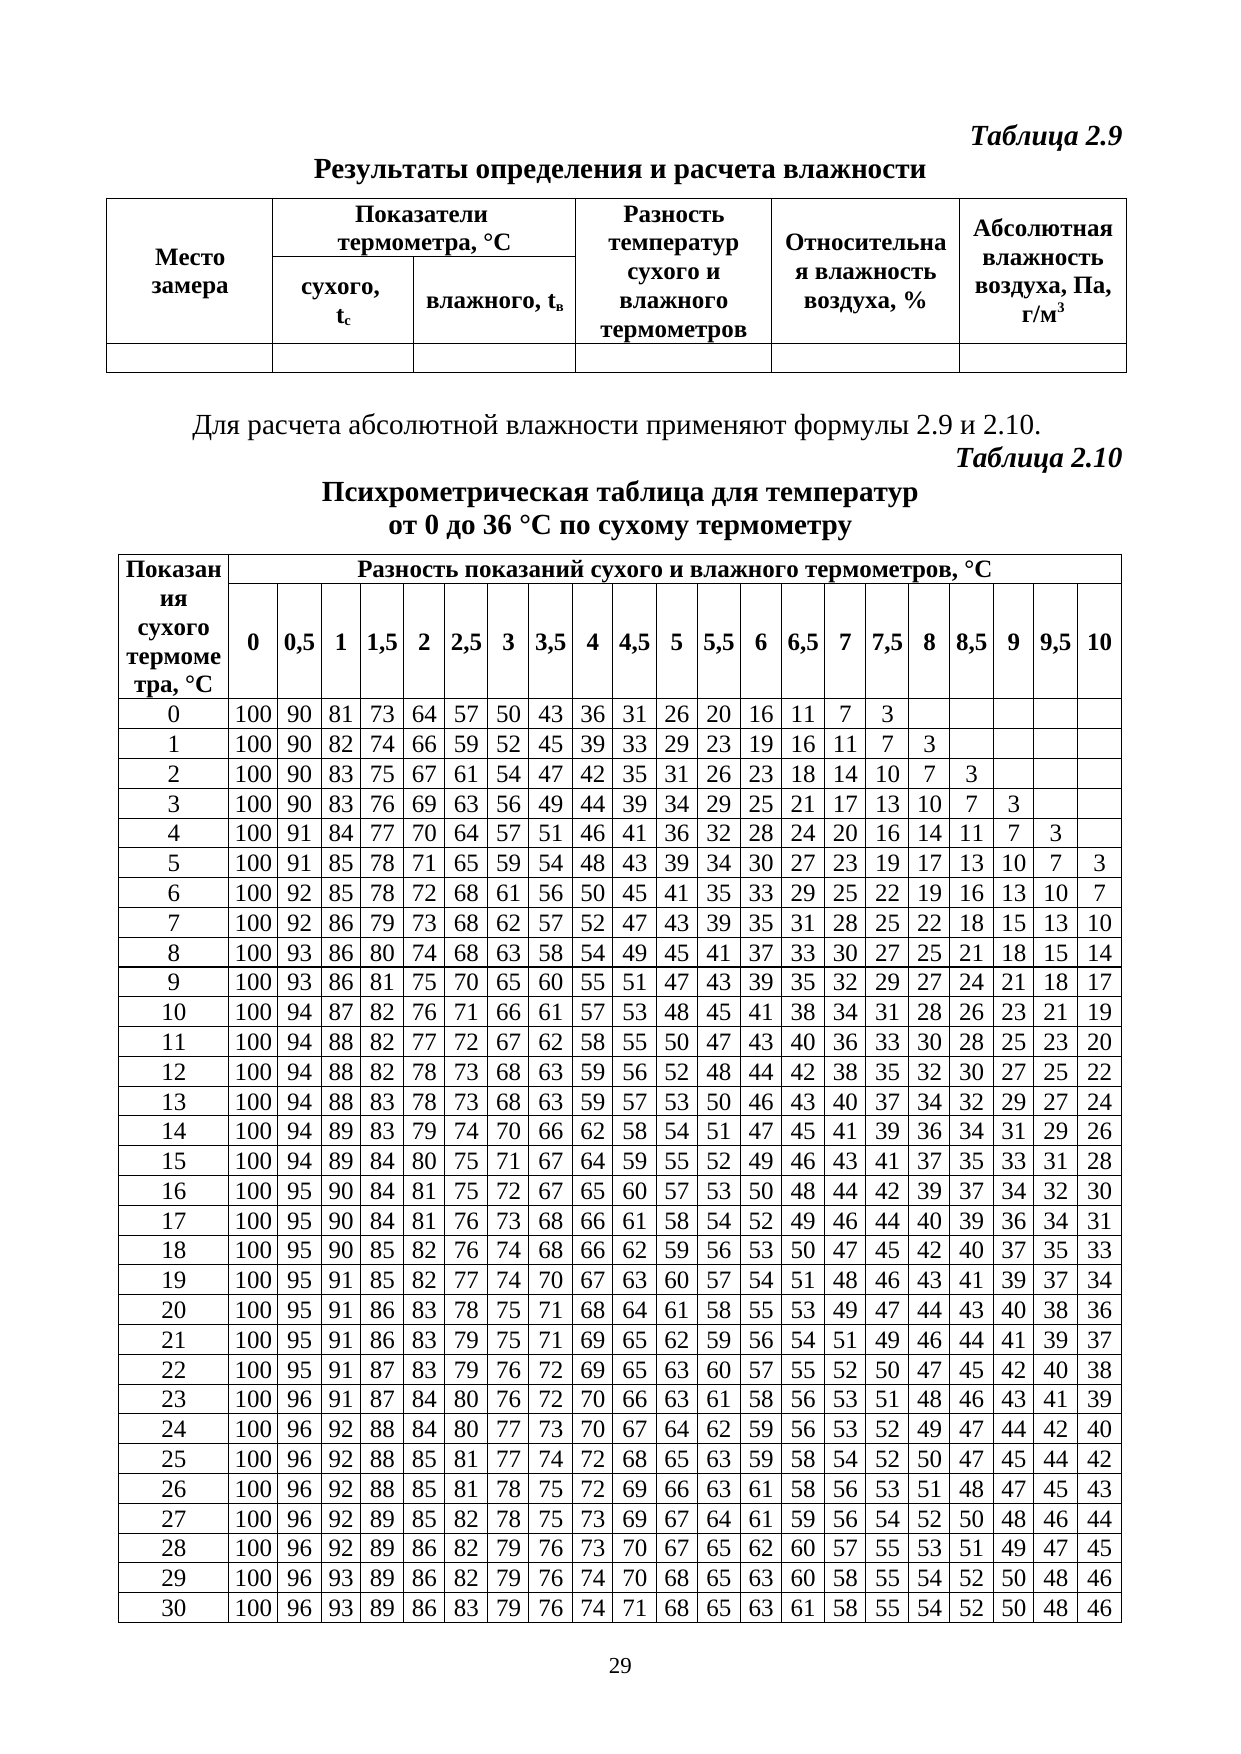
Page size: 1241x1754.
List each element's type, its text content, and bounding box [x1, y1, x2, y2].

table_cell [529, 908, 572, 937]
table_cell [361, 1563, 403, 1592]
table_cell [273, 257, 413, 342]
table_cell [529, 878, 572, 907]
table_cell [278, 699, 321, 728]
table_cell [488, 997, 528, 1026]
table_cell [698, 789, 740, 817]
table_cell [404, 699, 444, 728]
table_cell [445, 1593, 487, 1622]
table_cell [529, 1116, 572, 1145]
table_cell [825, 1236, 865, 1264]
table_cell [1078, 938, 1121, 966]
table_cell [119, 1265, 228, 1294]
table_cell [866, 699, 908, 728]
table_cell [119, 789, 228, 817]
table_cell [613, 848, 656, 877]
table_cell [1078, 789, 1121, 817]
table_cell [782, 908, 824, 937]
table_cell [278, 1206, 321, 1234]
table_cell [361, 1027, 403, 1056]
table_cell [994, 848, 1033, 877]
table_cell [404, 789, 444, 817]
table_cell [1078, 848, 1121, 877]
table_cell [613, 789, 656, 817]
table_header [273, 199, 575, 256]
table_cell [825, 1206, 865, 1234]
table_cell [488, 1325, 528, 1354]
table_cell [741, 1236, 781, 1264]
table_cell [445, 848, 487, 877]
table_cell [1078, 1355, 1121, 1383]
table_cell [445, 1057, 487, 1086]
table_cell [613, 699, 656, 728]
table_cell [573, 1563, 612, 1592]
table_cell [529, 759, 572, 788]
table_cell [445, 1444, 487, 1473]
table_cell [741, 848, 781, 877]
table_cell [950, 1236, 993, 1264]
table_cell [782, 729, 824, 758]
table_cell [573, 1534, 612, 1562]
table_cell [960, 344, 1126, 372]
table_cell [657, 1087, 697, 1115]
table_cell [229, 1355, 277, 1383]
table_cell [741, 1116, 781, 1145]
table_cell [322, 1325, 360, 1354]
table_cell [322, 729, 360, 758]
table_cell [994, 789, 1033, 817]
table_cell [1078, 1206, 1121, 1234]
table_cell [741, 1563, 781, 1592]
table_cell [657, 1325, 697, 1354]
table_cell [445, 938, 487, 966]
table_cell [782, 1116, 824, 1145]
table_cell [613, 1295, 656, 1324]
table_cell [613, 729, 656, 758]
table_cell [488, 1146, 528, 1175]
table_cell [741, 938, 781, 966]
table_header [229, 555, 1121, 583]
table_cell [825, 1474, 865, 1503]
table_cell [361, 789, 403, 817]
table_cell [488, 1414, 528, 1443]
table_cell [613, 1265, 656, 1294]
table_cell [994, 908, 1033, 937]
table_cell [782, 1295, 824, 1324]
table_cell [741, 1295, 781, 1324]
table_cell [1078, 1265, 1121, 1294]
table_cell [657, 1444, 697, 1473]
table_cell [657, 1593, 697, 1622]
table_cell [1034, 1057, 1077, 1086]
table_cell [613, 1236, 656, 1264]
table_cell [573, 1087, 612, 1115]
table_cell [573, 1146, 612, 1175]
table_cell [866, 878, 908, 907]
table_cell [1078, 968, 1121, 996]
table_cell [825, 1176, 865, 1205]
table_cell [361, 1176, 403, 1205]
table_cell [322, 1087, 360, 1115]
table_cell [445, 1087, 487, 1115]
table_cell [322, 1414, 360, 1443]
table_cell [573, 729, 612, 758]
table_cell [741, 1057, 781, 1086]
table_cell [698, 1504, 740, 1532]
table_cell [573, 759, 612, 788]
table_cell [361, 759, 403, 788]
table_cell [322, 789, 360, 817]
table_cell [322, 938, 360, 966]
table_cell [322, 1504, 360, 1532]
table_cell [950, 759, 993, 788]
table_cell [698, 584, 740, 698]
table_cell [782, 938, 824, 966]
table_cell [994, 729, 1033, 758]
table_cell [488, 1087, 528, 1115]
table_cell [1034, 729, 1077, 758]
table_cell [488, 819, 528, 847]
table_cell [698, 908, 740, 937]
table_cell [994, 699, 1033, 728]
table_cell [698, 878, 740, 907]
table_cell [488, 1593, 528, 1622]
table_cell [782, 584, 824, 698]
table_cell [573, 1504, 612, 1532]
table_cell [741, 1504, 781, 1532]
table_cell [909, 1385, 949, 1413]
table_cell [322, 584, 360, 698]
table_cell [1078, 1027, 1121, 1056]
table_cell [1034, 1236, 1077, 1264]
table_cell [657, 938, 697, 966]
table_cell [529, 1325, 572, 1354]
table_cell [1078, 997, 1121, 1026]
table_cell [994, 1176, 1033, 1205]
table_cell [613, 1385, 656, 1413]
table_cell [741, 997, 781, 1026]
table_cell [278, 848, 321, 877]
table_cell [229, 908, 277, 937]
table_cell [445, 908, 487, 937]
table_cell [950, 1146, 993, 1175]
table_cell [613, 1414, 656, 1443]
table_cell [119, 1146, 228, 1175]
text Таблица 2.9 [118, 118, 1122, 152]
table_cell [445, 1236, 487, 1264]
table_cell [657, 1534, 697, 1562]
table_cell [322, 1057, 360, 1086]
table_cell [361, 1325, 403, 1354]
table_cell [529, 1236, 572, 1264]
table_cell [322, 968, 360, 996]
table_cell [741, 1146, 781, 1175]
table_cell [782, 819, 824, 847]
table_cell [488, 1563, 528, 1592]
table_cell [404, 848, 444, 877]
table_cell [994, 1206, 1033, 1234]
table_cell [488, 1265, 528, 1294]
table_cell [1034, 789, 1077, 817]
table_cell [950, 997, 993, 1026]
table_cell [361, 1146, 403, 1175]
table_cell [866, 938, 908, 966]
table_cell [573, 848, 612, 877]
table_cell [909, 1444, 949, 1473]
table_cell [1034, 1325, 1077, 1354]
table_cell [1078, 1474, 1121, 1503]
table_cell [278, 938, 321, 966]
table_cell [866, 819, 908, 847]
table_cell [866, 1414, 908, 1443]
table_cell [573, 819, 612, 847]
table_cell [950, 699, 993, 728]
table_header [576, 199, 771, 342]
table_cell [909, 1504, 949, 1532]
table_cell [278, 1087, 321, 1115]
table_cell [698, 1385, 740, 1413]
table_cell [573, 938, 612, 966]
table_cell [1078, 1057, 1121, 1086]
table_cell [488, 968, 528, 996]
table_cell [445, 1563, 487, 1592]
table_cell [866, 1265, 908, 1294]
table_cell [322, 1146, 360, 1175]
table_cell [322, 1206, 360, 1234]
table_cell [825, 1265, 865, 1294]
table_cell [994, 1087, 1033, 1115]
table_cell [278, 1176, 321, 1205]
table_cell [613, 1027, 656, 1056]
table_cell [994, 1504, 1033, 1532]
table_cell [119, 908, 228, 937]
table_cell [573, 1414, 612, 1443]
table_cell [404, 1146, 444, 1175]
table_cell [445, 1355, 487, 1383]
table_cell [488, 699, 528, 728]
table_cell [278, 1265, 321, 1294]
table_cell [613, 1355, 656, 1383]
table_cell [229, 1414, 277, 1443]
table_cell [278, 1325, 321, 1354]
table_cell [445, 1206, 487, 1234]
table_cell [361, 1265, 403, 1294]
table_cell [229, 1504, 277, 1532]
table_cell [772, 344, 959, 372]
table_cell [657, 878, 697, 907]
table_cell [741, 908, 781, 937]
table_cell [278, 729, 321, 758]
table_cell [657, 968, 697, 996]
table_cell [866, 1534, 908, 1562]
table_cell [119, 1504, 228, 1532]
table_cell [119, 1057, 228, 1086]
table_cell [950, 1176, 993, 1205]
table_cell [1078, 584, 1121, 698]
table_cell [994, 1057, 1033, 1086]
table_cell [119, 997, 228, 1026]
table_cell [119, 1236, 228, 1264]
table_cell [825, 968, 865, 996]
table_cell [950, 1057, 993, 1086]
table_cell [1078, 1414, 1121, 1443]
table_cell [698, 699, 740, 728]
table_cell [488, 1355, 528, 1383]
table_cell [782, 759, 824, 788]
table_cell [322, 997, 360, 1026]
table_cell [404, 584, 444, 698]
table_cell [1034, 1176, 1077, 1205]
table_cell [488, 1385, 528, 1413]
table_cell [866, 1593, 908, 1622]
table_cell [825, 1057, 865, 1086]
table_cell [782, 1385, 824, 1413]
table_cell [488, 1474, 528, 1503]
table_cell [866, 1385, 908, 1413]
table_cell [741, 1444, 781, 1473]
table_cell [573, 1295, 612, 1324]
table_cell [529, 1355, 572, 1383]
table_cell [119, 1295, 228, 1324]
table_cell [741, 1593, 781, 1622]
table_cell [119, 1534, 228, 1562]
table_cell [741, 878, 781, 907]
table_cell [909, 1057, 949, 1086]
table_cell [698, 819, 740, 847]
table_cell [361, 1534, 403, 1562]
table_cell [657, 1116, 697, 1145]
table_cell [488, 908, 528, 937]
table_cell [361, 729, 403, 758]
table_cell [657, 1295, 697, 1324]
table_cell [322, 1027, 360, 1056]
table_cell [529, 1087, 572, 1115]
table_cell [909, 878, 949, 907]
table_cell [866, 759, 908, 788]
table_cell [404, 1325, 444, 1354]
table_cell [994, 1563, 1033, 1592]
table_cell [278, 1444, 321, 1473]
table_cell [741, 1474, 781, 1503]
text Результаты определения и расчета влажности [118, 152, 1122, 185]
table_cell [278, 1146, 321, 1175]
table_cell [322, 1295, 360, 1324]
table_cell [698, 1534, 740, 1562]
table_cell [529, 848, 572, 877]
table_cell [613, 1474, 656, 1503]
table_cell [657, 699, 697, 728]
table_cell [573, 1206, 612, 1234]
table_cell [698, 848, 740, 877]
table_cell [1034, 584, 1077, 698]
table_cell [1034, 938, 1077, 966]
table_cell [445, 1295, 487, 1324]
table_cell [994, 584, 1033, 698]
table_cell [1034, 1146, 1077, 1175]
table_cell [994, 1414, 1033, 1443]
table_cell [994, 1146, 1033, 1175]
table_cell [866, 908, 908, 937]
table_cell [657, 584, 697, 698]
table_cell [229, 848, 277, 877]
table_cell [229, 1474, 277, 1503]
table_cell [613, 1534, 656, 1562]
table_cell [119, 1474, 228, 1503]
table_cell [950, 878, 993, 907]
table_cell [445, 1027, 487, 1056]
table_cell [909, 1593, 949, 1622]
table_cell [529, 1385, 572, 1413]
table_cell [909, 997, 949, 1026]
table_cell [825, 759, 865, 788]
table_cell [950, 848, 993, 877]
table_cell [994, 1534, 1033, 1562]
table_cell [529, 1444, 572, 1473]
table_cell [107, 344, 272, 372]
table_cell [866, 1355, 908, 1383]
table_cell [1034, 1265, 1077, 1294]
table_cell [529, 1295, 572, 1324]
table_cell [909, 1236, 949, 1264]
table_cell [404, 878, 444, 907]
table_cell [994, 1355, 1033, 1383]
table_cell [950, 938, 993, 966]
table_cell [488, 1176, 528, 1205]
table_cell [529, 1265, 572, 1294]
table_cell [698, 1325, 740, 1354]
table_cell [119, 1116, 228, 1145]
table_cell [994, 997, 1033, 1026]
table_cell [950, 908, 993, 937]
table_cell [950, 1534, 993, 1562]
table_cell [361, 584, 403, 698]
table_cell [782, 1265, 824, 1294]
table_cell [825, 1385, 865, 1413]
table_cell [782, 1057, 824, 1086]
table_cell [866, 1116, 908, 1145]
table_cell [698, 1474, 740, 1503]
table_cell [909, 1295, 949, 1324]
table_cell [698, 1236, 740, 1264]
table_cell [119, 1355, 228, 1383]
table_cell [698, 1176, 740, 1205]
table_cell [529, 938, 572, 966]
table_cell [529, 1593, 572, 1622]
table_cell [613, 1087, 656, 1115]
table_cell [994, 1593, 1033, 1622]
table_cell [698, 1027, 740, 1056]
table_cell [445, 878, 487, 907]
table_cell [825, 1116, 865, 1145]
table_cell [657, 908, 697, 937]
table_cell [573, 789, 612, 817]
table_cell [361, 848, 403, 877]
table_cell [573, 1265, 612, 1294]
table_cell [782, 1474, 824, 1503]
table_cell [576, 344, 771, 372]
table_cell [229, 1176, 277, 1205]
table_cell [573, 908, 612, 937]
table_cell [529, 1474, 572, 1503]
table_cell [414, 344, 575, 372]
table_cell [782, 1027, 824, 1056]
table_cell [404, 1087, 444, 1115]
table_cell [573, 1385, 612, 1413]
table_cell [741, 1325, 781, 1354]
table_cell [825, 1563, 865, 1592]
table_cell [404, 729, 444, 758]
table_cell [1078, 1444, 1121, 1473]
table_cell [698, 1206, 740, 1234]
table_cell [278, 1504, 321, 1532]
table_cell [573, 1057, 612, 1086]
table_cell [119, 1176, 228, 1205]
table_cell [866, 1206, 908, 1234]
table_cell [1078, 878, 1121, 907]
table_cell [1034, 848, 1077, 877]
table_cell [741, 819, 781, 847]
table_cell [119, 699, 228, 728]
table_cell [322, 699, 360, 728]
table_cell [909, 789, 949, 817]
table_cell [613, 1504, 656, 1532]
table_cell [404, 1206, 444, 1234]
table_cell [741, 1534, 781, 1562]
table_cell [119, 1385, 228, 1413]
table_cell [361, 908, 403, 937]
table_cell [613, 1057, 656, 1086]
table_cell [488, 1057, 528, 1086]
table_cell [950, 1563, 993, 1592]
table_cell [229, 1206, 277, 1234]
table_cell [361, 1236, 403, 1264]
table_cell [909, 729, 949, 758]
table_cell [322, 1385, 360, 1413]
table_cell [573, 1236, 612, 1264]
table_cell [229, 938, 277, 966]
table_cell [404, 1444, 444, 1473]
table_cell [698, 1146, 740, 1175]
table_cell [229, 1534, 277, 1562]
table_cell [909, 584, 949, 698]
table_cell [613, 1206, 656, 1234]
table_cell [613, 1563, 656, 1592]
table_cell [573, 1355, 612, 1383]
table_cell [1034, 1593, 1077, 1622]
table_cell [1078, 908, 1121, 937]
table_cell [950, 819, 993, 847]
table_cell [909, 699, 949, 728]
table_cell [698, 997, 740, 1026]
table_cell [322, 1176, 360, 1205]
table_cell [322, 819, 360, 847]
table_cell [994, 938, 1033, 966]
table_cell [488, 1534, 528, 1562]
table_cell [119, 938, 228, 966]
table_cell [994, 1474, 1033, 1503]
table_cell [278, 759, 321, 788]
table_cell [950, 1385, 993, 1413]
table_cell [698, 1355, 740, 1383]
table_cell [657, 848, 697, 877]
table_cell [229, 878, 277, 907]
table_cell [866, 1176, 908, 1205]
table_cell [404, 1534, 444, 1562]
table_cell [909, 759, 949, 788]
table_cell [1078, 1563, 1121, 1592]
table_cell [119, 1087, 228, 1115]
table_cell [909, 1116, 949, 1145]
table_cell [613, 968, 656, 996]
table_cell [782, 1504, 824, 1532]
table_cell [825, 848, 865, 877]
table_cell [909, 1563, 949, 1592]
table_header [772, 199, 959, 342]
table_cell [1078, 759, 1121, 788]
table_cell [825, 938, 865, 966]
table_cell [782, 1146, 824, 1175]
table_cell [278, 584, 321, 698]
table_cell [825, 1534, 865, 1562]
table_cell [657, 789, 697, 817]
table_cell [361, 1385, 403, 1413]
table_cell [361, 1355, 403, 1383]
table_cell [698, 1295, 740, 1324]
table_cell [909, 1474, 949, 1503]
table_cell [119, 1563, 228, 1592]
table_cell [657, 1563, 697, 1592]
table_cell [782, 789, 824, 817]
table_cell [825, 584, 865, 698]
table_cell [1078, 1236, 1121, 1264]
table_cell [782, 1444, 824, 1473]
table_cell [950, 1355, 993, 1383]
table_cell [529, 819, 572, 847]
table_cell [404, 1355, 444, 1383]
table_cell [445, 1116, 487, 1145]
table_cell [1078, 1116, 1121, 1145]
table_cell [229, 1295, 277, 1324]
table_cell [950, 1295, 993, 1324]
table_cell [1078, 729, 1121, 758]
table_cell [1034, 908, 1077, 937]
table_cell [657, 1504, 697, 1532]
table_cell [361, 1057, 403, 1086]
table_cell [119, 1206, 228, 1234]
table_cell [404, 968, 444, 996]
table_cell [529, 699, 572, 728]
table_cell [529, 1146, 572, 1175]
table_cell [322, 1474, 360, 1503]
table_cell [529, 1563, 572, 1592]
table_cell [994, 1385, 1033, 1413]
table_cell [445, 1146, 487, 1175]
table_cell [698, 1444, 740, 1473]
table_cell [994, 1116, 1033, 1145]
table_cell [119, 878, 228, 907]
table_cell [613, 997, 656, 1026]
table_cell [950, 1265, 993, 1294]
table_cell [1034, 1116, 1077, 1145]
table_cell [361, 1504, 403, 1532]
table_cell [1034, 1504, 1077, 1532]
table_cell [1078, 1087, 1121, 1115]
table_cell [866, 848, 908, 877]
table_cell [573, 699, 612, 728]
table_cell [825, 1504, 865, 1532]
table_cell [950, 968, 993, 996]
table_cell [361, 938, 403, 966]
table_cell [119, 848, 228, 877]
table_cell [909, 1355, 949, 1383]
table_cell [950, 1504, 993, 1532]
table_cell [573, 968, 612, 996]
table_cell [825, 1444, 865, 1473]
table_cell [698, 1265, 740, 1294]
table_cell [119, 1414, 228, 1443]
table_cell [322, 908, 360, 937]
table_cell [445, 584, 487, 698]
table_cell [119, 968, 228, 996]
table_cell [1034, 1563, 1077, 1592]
text Психрометрическая таблица для температур [118, 474, 1122, 507]
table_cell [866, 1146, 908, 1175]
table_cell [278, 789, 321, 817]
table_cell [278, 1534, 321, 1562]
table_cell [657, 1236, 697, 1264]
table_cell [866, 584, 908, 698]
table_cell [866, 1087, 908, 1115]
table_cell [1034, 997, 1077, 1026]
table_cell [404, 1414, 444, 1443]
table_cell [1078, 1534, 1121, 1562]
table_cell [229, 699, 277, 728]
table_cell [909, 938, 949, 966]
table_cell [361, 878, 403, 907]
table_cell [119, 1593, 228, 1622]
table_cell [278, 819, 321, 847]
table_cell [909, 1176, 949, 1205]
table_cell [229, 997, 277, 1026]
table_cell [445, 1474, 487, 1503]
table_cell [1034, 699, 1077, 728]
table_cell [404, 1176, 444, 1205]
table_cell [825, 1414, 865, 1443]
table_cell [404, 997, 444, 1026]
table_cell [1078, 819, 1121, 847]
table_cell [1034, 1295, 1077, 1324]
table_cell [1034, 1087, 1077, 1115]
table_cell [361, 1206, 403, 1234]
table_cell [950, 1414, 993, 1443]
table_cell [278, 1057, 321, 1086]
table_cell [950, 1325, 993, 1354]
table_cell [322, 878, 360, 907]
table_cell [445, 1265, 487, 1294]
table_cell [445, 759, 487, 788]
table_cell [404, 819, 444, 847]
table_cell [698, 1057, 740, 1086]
text Для расчета абсолютной влажности применяют формулы 2.9 и 2.10. [118, 407, 1122, 440]
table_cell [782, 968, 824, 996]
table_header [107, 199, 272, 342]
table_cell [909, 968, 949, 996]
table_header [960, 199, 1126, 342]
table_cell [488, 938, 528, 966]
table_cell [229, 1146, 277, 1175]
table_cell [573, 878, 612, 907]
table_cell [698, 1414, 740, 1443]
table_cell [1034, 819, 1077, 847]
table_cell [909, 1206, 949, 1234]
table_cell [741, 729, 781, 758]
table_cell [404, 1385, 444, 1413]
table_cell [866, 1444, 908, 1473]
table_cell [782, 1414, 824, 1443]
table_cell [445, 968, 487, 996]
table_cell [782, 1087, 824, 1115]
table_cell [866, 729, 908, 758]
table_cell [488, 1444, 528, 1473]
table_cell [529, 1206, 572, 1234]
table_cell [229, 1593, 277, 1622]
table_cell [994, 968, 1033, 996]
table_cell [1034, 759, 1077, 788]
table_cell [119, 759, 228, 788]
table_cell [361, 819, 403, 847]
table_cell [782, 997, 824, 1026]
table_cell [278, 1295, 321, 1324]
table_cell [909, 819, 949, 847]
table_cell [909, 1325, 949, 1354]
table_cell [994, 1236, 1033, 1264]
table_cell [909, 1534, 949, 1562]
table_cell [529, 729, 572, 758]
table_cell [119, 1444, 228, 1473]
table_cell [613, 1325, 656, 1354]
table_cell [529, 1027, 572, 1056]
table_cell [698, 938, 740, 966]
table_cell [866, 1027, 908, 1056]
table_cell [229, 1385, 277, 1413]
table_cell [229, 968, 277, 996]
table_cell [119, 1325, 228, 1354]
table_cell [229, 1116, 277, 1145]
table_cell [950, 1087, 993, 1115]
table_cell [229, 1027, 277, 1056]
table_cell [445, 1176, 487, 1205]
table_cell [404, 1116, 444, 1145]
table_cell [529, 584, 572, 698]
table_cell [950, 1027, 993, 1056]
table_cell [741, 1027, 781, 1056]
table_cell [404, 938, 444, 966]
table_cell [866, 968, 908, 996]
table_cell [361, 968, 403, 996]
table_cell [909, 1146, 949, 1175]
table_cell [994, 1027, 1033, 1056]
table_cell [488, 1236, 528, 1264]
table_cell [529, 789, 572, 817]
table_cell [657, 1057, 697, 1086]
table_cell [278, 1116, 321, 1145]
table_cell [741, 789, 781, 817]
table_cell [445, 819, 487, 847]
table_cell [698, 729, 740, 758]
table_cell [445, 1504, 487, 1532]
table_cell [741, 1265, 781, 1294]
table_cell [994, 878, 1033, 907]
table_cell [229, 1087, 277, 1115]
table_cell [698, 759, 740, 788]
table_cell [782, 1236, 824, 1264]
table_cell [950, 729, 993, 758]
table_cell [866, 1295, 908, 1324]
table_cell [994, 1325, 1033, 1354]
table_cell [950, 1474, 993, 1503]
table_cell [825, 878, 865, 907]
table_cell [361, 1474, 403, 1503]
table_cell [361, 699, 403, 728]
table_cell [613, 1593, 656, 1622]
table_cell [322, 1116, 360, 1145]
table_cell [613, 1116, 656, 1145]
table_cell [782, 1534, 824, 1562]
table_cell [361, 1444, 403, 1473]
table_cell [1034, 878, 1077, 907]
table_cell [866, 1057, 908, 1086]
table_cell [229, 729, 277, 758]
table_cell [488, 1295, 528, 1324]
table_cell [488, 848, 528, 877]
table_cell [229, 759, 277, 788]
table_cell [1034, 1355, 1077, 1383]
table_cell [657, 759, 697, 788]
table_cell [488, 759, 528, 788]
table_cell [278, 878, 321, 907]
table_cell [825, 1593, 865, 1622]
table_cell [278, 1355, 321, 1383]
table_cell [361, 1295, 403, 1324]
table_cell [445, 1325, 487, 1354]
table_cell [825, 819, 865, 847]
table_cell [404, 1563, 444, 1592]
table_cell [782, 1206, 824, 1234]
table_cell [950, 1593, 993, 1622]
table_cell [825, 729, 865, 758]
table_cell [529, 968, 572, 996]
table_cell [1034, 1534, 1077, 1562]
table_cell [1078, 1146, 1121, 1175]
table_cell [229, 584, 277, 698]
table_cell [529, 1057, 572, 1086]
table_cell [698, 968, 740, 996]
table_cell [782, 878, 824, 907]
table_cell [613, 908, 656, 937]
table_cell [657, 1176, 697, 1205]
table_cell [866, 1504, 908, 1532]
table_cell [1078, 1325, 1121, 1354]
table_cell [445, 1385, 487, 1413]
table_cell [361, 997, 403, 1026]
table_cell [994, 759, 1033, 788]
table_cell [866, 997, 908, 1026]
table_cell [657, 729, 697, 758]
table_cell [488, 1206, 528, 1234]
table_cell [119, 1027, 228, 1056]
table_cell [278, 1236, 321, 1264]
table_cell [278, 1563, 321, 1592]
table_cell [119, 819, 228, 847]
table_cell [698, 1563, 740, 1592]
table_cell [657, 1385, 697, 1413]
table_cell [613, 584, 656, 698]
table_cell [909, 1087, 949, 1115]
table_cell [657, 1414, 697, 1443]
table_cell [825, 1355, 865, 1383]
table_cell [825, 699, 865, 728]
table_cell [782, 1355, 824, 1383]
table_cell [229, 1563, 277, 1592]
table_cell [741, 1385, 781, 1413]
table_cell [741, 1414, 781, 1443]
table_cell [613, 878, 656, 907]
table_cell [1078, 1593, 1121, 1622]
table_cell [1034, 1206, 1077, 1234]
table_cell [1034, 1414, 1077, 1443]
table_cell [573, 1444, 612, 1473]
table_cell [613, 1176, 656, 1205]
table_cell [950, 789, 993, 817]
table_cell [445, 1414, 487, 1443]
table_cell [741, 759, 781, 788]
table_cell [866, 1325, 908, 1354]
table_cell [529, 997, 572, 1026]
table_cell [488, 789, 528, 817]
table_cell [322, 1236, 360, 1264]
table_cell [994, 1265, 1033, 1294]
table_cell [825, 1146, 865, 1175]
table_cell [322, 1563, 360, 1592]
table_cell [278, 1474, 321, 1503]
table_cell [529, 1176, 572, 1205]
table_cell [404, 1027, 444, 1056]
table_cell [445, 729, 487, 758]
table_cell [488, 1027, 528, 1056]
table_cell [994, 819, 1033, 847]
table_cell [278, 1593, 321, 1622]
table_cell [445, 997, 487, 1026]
text от 0 до 36 °С по сухому термометру [118, 507, 1122, 541]
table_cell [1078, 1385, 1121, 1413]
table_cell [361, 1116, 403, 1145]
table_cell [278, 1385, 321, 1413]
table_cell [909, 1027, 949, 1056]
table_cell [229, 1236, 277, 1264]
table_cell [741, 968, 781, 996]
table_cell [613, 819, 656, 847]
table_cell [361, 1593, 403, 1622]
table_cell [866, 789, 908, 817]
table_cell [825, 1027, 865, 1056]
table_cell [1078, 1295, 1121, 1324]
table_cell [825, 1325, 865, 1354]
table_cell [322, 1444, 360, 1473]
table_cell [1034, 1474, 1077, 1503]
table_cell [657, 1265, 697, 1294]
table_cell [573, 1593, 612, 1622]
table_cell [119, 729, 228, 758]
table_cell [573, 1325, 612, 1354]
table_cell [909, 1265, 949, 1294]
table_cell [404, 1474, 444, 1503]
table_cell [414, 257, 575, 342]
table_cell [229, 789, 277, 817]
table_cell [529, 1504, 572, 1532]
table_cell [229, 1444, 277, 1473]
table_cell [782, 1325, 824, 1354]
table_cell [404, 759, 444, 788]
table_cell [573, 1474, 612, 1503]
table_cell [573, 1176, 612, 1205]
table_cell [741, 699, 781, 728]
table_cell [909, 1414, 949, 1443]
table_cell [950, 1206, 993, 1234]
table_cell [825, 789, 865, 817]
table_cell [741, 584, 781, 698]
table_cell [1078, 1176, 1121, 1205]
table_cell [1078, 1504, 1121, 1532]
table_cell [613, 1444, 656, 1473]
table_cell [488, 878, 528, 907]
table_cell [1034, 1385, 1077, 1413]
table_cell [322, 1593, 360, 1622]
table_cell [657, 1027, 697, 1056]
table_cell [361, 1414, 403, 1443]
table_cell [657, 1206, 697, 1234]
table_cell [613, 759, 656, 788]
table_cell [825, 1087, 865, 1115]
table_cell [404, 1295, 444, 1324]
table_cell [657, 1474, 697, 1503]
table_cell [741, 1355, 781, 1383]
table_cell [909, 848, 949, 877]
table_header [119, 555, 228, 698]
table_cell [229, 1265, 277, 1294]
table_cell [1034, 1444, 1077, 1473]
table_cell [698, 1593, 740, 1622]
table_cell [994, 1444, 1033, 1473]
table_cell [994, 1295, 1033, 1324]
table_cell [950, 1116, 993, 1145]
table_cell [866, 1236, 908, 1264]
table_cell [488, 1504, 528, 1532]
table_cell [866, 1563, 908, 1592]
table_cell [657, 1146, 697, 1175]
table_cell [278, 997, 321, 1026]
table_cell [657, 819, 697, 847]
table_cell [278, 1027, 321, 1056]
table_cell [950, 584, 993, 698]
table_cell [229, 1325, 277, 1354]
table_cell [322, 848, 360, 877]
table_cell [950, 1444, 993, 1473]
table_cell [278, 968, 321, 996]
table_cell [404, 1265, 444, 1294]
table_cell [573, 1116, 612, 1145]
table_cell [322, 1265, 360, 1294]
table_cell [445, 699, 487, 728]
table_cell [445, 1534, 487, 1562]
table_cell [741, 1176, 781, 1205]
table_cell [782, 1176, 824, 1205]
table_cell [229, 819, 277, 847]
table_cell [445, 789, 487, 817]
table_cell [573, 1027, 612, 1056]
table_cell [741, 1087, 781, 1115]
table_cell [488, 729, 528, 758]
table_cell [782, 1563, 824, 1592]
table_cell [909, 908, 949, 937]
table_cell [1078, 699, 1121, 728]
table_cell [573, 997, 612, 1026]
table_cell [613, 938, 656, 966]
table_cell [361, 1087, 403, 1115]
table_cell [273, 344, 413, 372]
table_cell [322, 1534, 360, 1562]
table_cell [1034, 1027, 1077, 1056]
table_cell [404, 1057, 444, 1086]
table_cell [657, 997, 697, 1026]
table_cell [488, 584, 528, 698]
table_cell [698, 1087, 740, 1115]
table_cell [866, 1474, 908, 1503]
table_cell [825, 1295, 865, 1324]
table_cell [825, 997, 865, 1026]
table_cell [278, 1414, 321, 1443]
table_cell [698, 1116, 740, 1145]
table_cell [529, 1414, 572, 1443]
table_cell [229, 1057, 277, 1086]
text Таблица 2.10 [118, 440, 1122, 474]
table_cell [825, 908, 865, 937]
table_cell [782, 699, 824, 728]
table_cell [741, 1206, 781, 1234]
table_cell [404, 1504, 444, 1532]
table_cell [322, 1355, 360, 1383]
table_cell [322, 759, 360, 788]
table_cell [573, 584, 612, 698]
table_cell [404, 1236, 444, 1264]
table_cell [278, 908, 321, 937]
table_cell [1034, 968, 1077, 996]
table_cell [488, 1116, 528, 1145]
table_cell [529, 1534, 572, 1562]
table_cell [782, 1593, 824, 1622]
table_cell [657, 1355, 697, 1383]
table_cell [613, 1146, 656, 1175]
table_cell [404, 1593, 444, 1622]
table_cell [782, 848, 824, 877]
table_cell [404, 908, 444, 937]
